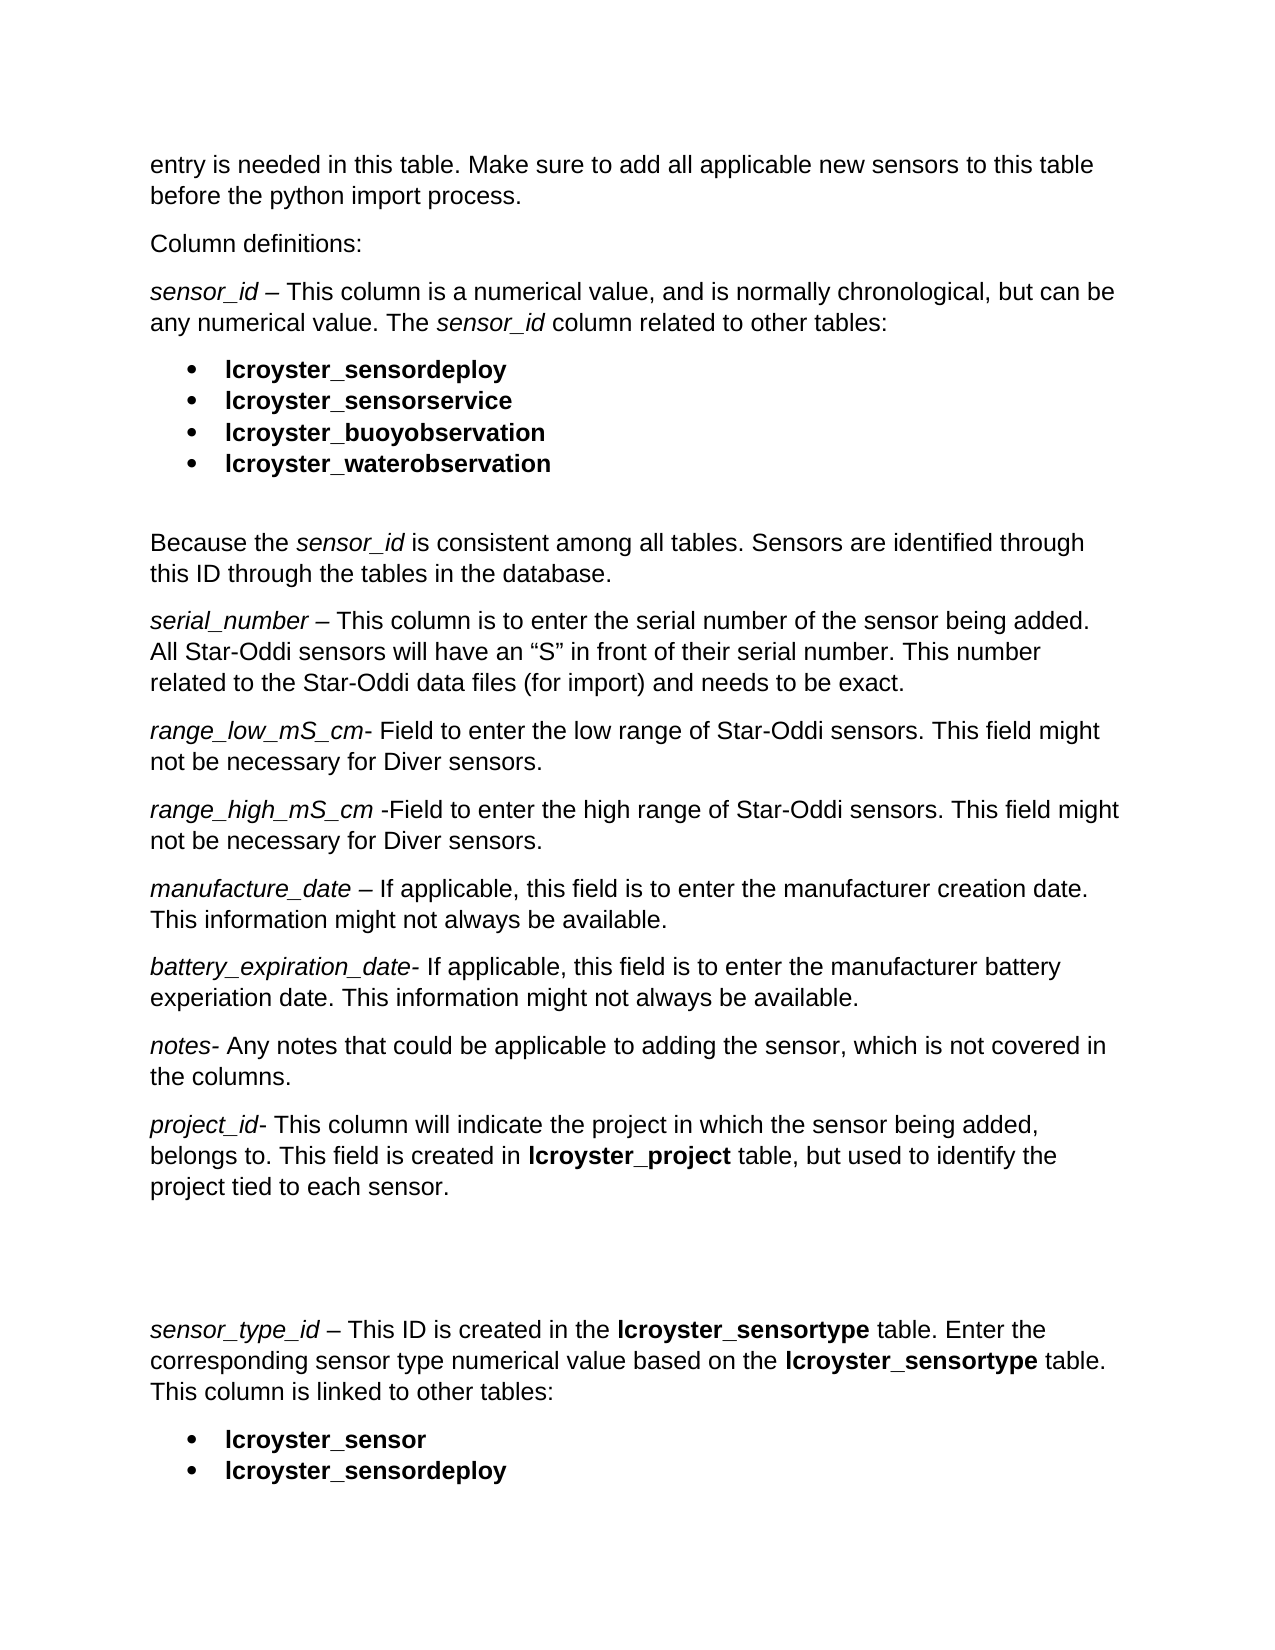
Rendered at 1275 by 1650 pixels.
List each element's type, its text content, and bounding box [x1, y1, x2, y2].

text battery_expiration_date- If applicable, this field is to enter the manufacturer battery experiation date. This information might not always be available. [150, 952, 1125, 1012]
text range_low_mS_cm- Field to enter the low range of Star-Oddi sensors. This field might not be necessary for Diver sensors. [150, 716, 1125, 776]
text sensor_type_id – This ID is created in the lcroyster_sensortype table. Enter the corresponding sensor type numerical value based on the lcroyster_sensortype table. This column is linked to other tables: [150, 1315, 1125, 1406]
list lcroyster_sensor [187, 1425, 1125, 1454]
list lcroyster_sensordeploy [187, 1456, 1125, 1485]
list lcroyster_waterobservation [187, 449, 1125, 477]
text notes- Any notes that could be applicable to adding the sensor, which is not covered in the columns. [150, 1031, 1125, 1091]
text project_id- This column will indicate the project in which the sensor being added, belongs to. This field is created in lcroyster_project table, but used to identify the project tied to each sensor. [150, 1110, 1125, 1201]
text range_high_mS_cm -Field to enter the high range of Star-Oddi sensors. This field might not be necessary for Diver sensors. [150, 795, 1125, 854]
text Column definitions: [150, 229, 1125, 257]
text sensor_id – This column is a numerical value, and is normally chronological, but can be any numerical value. The sensor_id column related to other tables: [150, 276, 1125, 336]
text Because the sensor_id is consistent among all tables. Sensors are identified through this ID through the tables in the database. [150, 527, 1125, 587]
text serial_number – This column is to enter the serial number of the sensor being added. All Star-Oddi sensors will have an “S” in front of their serial number. This number related to the Star-Oddi data files (for import) and needs to be exact. [150, 606, 1125, 697]
text manufacture_date – If applicable, this field is to enter the manufacturer creation date. This information might not always be available. [150, 873, 1125, 933]
list lcroyster_buoyobservation [187, 417, 1125, 446]
list lcroyster_sensordeploy [187, 355, 1125, 384]
list lcroyster_sensorservice [187, 386, 1125, 415]
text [150, 150, 1125, 210]
